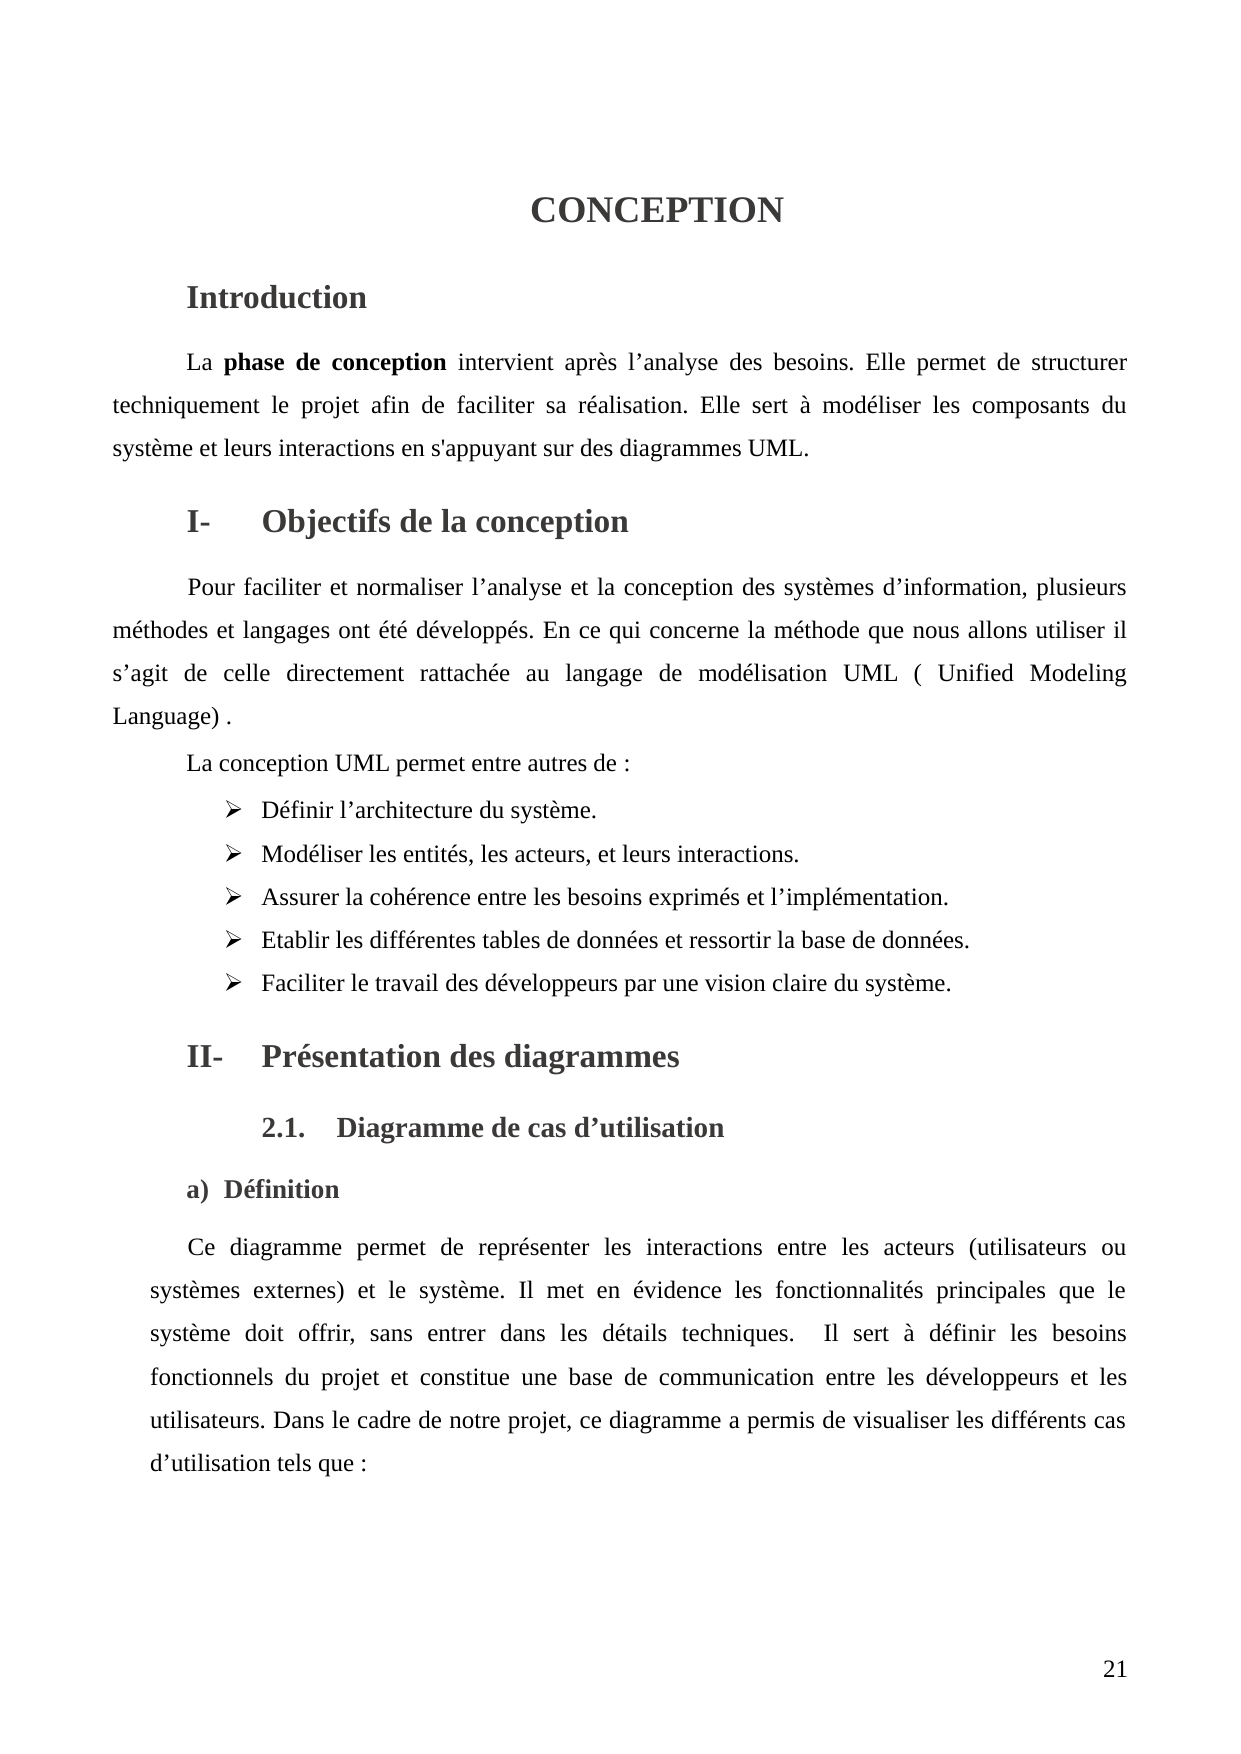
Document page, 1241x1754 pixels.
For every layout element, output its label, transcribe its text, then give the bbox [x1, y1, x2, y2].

text La phase de conception intervient après l’analyse des besoins. Elle permet de structurer techniquement le projet afin de faciliter sa réalisation. Elle sert à modéliser les composants du système et leurs interactions en s'appuyant sur des diagrammes UML. [112, 347, 1128, 462]
list Faciliter le travail des développeurs par une vision claire du système. [224, 968, 1128, 997]
subtitle Objectifs de la conception [186, 502, 1128, 540]
text Pour faciliter et normaliser l’analyse et la conception des systèmes d’information, plusieurs méthodes et langages ont été développés. En ce qui concerne la méthode que nous allons utiliser il s’agit de celle directement rattachée au langage de modélisation UML ( Unified Modeling Language) . [112, 572, 1128, 730]
text Ce diagramme permet de représenter les interactions entre les acteurs (utilisateurs ou systèmes externes) et le système. Il met en évidence les fonctionnalités principales que le système doit offrir, sans entrer dans les détails techniques. Il sert à définir les besoins fonctionnels du projet et constitue une base de communication entre les développeurs et les utilisateurs. Dans le cadre de notre projet, ce diagramme a permis de visualiser les différents cas d’utilisation tels que : [150, 1232, 1128, 1477]
list Assurer la cohérence entre les besoins exprimés et l’implémentation. [224, 882, 1128, 911]
list Définir l’architecture du système. [224, 796, 1128, 824]
list Modéliser les entités, les acteurs, et leurs interactions. [224, 839, 1128, 867]
text La conception UML permet entre autres de : [112, 748, 1128, 777]
subtitle Diagramme de cas d’utilisation [261, 1110, 1128, 1144]
subtitle Définition [186, 1173, 1128, 1204]
subtitle CONCEPTION [112, 187, 1128, 231]
subtitle Introduction [112, 277, 1128, 316]
list Etablir les différentes tables de données et ressortir la base de données. [224, 925, 1128, 954]
subtitle Présentation des diagrammes [186, 1036, 1128, 1074]
